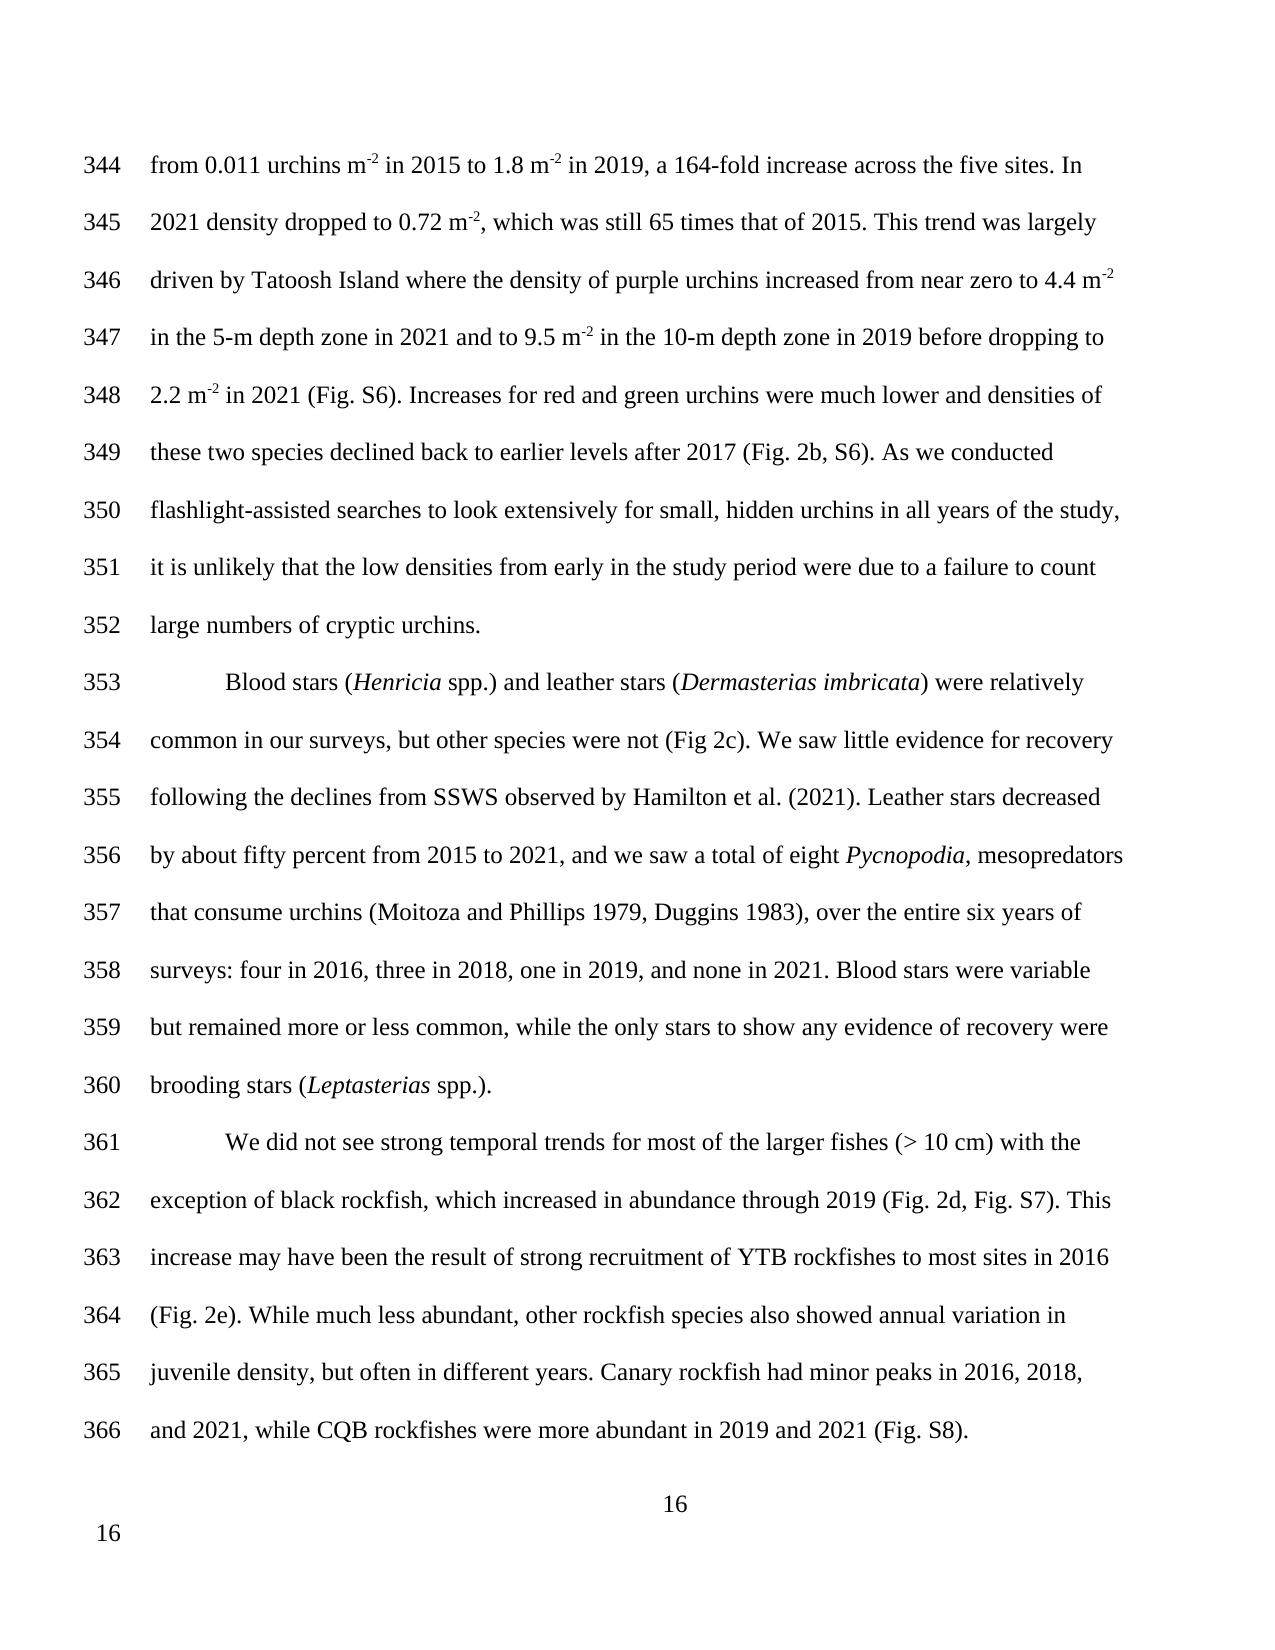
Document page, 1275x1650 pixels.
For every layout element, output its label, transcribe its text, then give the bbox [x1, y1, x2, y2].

text Blood stars (Henricia spp.) and leather stars (Dermasterias imbricata) were relatively common in our surveys, but other species were not (Fig 2c). We saw little evidence for recovery following the declines from SSWS observed by Hamilton et al. (2021). Leather stars decreased by about fifty percent from 2015 to 2021, and we saw a total of eight Pycnopodia, mesopredators that consume urchins (Moitoza and Phillips 1979, Duggins 1983), over the entire six years of surveys: four in 2016, three in 2018, one in 2019, and none in 2021. Blood stars were variable but remained more or less common, while the only stars to show any evidence of recovery were brooding stars (Leptasterias spp.). [150, 667, 1125, 1099]
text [150, 150, 1125, 639]
text We did not see strong temporal trends for most of the larger fishes (> 10 cm) with the exception of black rockfish, which increased in abundance through 2019 (Fig. 2d, Fig. S7). This increase may have been the result of strong recruitment of YTB rockfishes to most sites in 2016 (Fig. 2e). While much less abundant, other rockfish species also showed annual variation in juvenile density, but often in different years. Canary rockfish had minor peaks in 2016, 2018, and 2021, while CQB rockfishes were more abundant in 2019 and 2021 (Fig. S8). [150, 1127, 1125, 1444]
